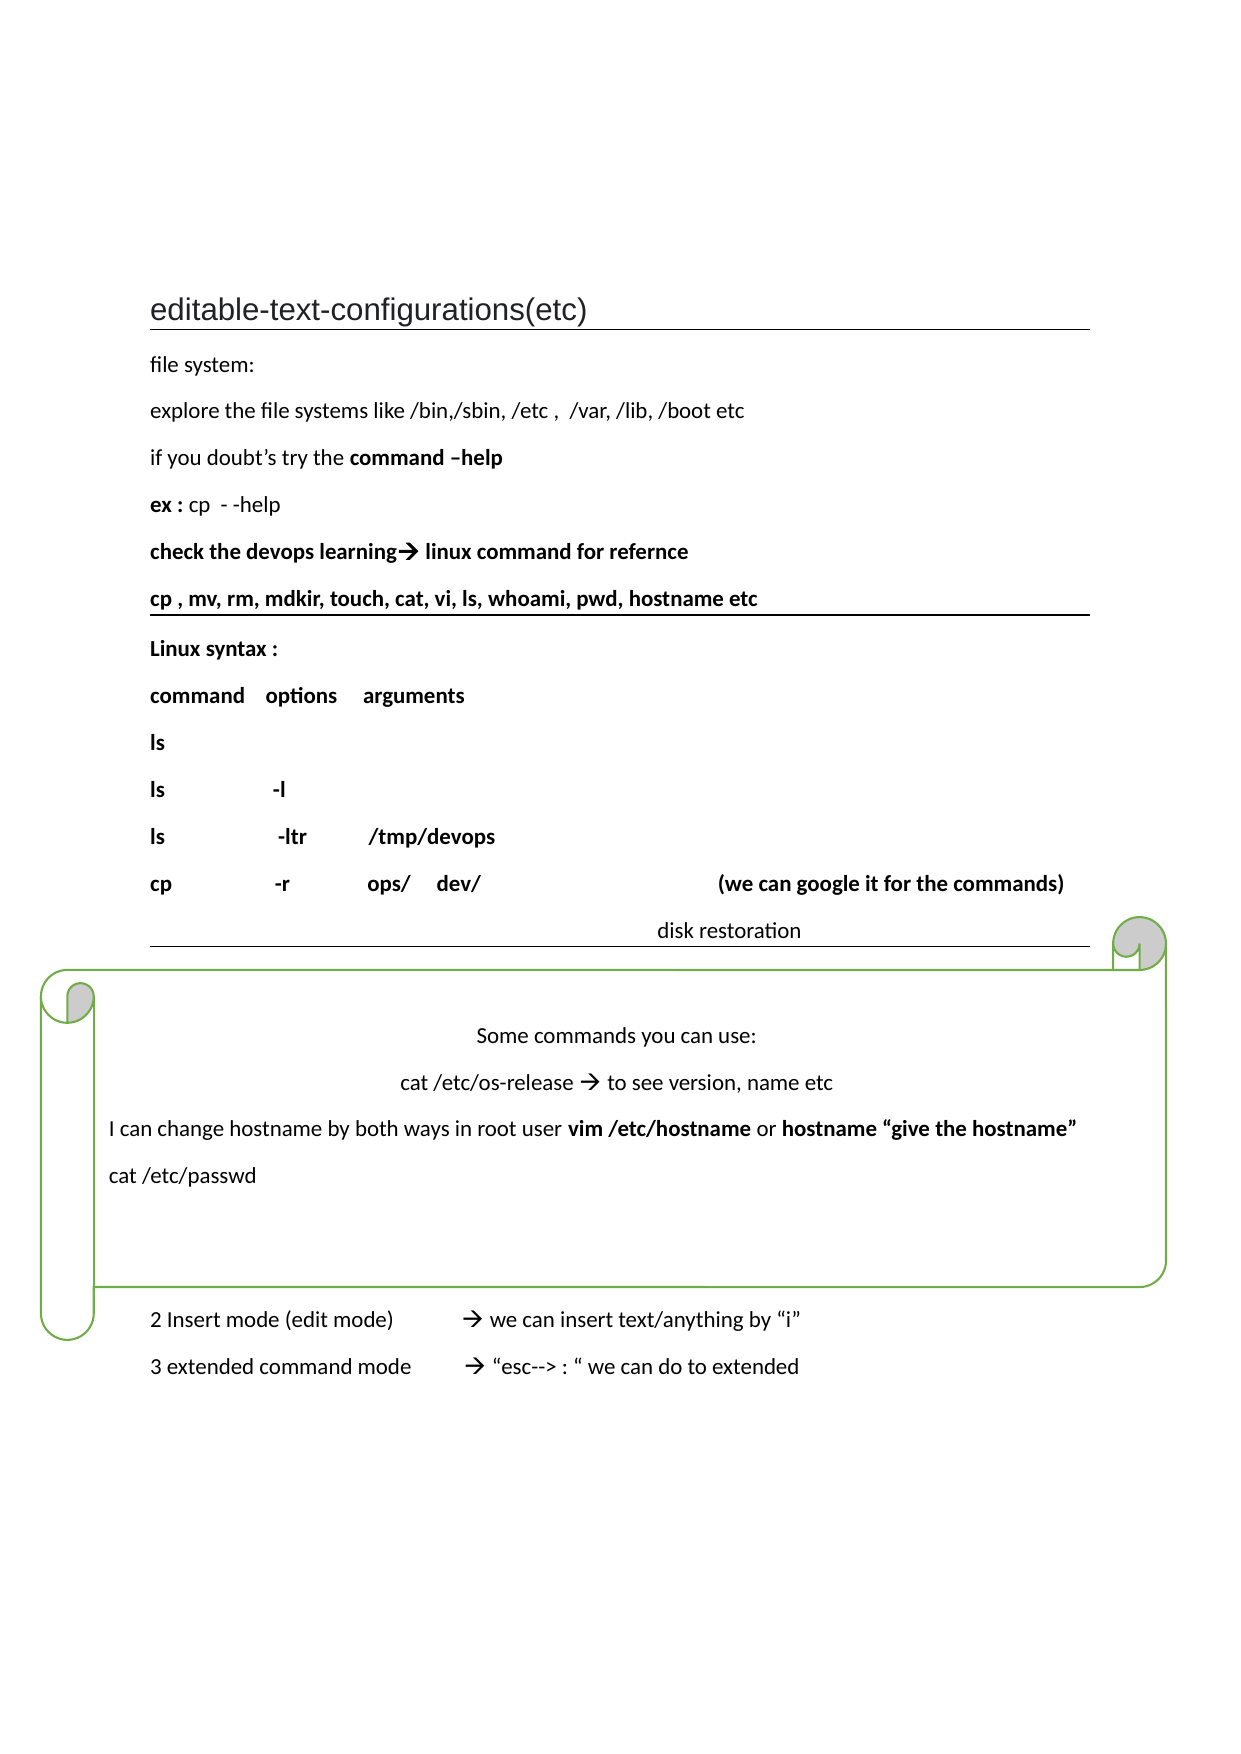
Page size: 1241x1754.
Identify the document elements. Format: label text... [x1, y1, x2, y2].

text ls [150, 728, 1090, 756]
text check the devops learning linux command for refernce [150, 537, 1090, 565]
text cp , mv, rm, mdkir, touch, cat, vi, ls, whoami, pwd, hostname etc [150, 584, 1090, 614]
text disk restoration [150, 916, 1090, 946]
text explore the file systems like /bin,/sbin, /etc , /var, /lib, /boot etc [150, 397, 1090, 424]
text ls -ltr /tmp/devops [150, 822, 1090, 850]
text ex : cp - -help [150, 490, 1090, 518]
text if you doubt’s try the command –help [150, 443, 1090, 471]
text 3 extended command mode “esc--> : “ we can do to extended [150, 1352, 1090, 1380]
text file system: [150, 350, 1090, 378]
text Linux syntax : [150, 634, 1090, 663]
text command options arguments [150, 681, 1090, 709]
text ls -l [150, 775, 1090, 803]
text 2 Insert mode (edit mode) we can insert text/anything by “i” [150, 1305, 1090, 1333]
text editable-text-configurations(etc) [150, 291, 1090, 329]
text cp -r ops/ dev/ (we can google it for the commands) [150, 869, 1090, 897]
